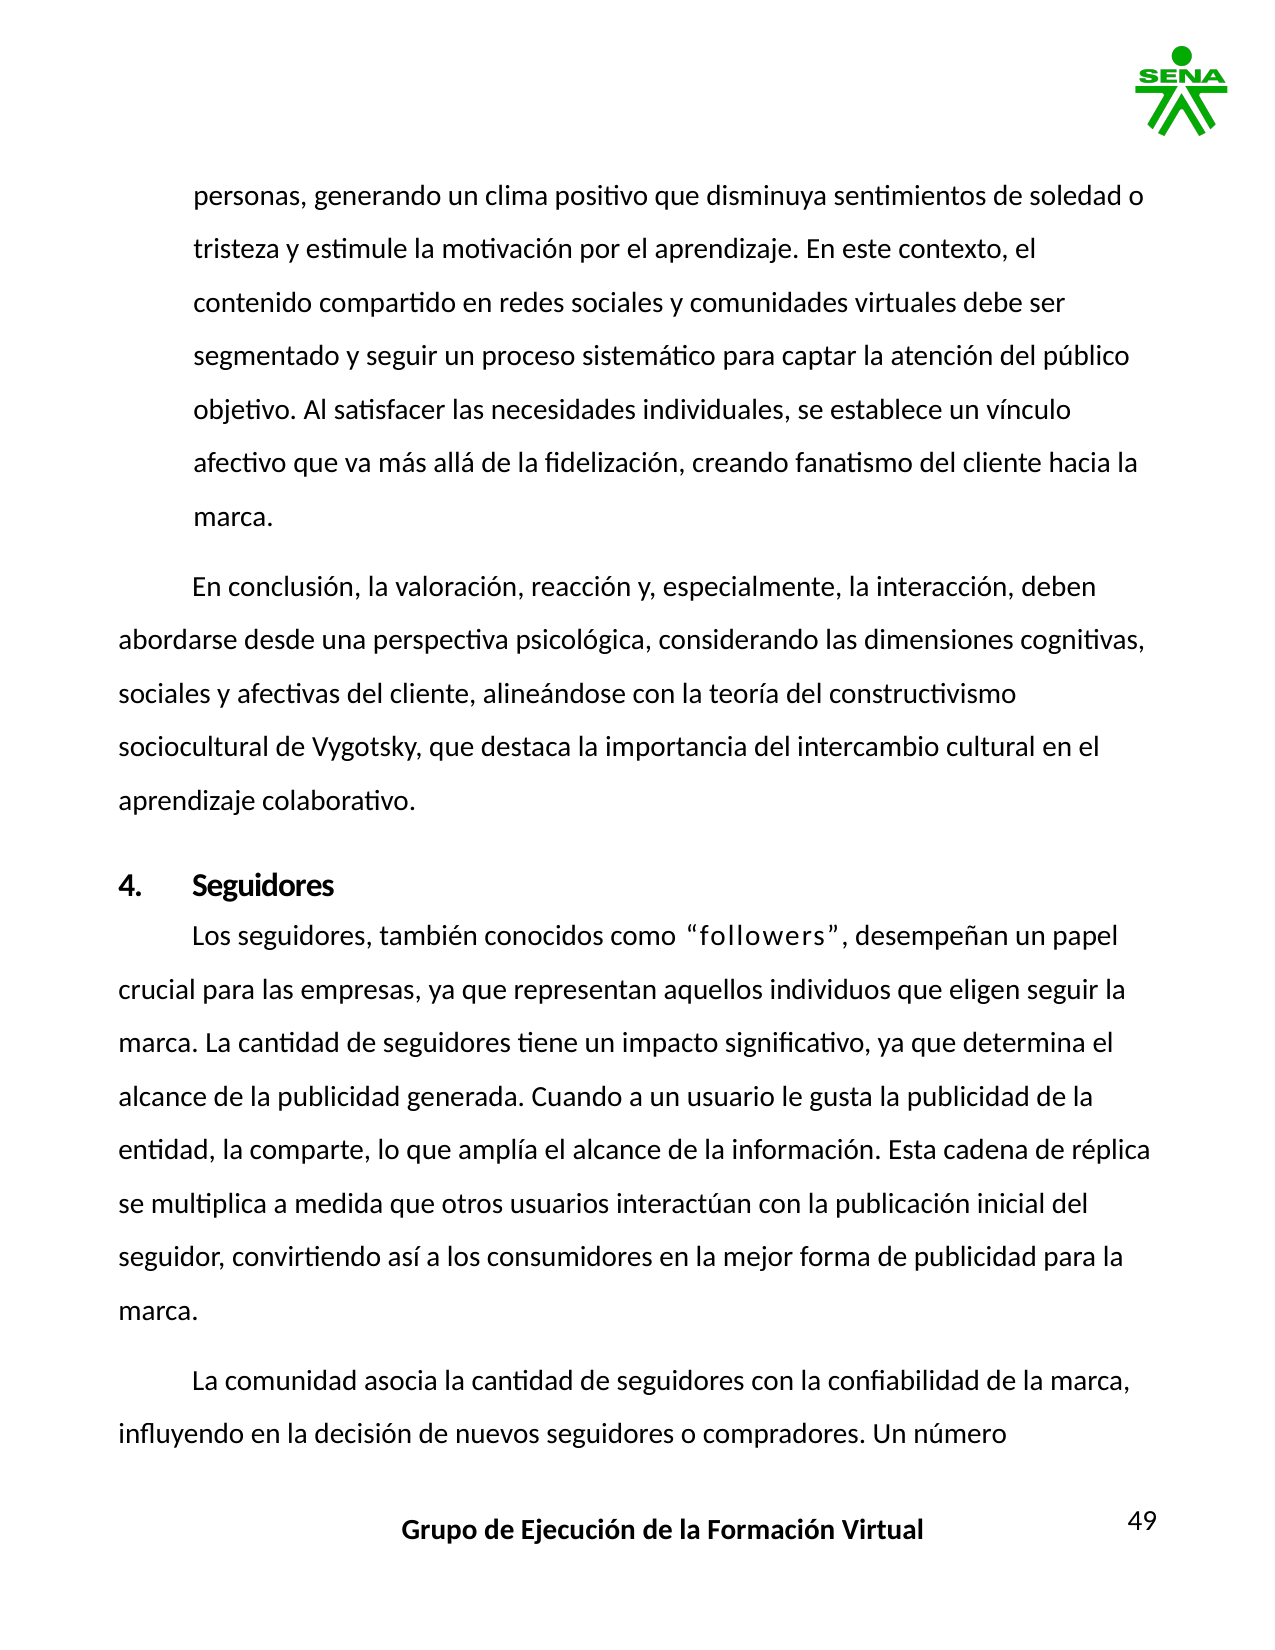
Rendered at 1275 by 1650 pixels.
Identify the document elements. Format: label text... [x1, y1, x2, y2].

picture [1135, 46, 1228, 136]
subtitle Seguidores [118, 864, 1157, 905]
text En conclusión, la valoración, reacción y, especialmente, la interacción, deben abordarse desde una perspectiva psicológica, considerando las dimensiones cognitivas, sociales y afectivas del cliente, alineándose con la teoría del constructivismo sociocultural de Vygotsky, que destaca la importancia del intercambio cultural en el aprendizaje colaborativo. [118, 568, 1157, 817]
text Los seguidores, también conocidos como “followers”, desempeñan un papel crucial para las empresas, ya que representan aquellos individuos que eligen seguir la marca. La cantidad de seguidores tiene un impacto significativo, ya que determina el alcance de la publicidad generada. Cuando a un usuario le gusta la publicidad de la entidad, la comparte, lo que amplía el alcance de la información. Esta cadena de réplica se multiplica a medida que otros usuarios interactúan con la publicación inicial del seguidor, convirtiendo así a los consumidores en la mejor forma de publicidad para la marca. [118, 917, 1157, 1327]
